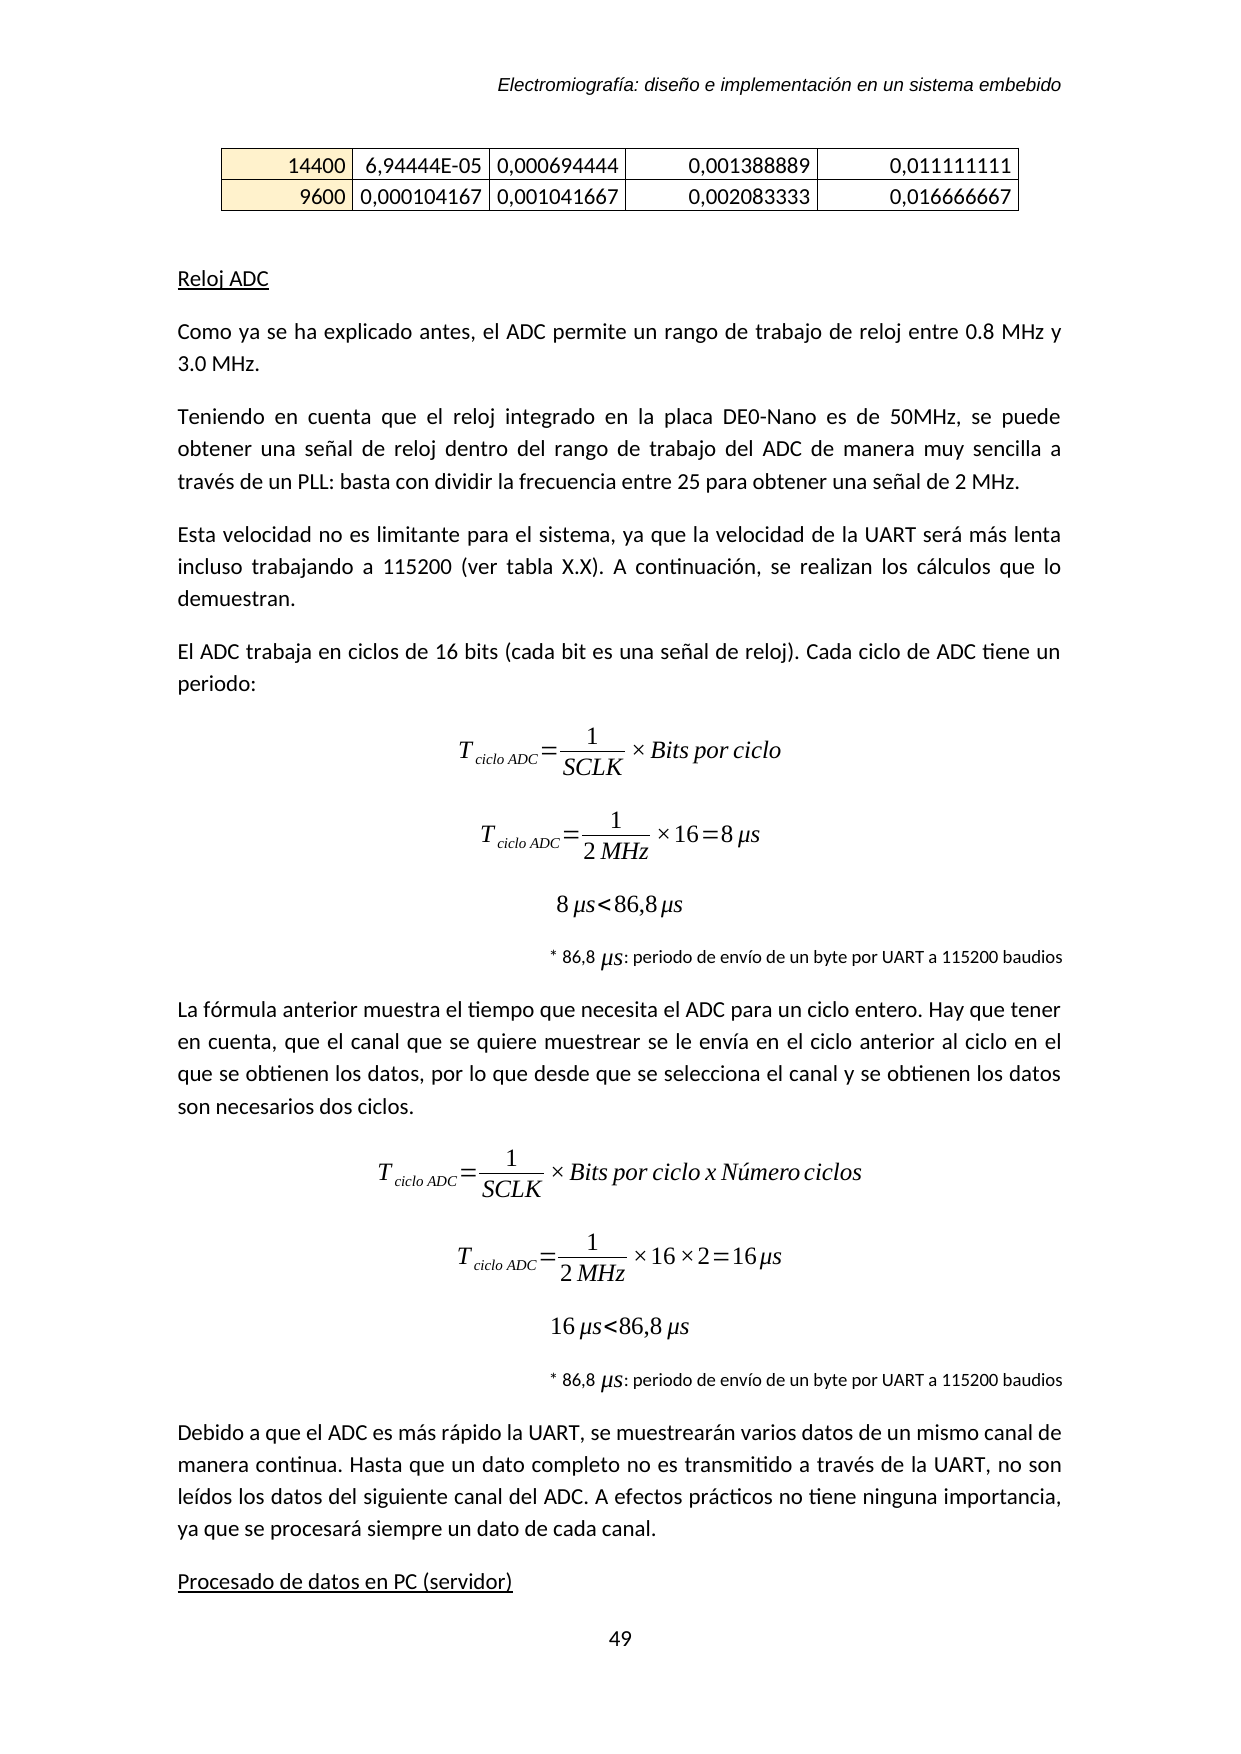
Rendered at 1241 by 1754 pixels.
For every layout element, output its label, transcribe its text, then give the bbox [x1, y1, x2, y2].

text * 86,8 : periodo de envío de un byte por UART a 115200 baudios [177, 1366, 1063, 1393]
table_cell 0,001388889 [626, 149, 817, 179]
table_cell 14400 [222, 149, 352, 179]
table_cell 0,016666667 [818, 180, 1018, 210]
text Esta velocidad no es limitante para el sistema, ya que la velocidad de la UART será más lenta incluso trabajando a 115200 (ver tabla X.X). A continuación, se realizan los cálculos que lo demuestran. [177, 520, 1063, 612]
table_cell 0,011111111 [818, 149, 1018, 179]
table_cell 0,000694444 [490, 149, 625, 179]
table_cell 0,000104167 [353, 180, 489, 210]
text La fórmula anterior muestra el tiempo que necesita el ADC para un ciclo entero. Hay que tener en cuenta, que el canal que se quiere muestrear se le envía en el ciclo anterior al ciclo en el que se obtienen los datos, por lo que desde que se selecciona el canal y se obtienen los datos son necesarios dos ciclos. [177, 995, 1063, 1120]
text Debido a que el ADC es más rápido la UART, se muestrearán varios datos de un mismo canal de manera continua. Hasta que un dato completo no es transmitido a través de la UART, no son leídos los datos del siguiente canal del ADC. A efectos prácticos no tiene ninguna importancia, ya que se procesará siempre un dato de cada canal. [177, 1418, 1063, 1542]
text Teniendo en cuenta que el reloj integrado en la placa DE0-Nano es de 50MHz, se puede obtener una señal de reloj dentro del rango de trabajo del ADC de manera muy sencilla a través de un PLL: basta con dividir la frecuencia entre 25 para obtener una señal de 2 MHz. [177, 402, 1063, 495]
text Reloj ADC [177, 264, 1063, 292]
text Como ya se ha explicado antes, el ADC permite un rango de trabajo de reloj entre 0.8 MHz y 3.0 MHz. [177, 317, 1063, 377]
text * 86,8 : periodo de envío de un byte por UART a 115200 baudios [177, 943, 1063, 971]
text Procesado de datos en PC (servidor) [177, 1567, 1063, 1595]
table_cell 0,001041667 [490, 180, 625, 210]
table_cell 6,94444E-05 [353, 149, 489, 179]
text El ADC trabaja en ciclos de 16 bits (cada bit es una señal de reloj). Cada ciclo de ADC tiene un periodo: [177, 637, 1063, 697]
table_cell 9600 [222, 180, 352, 210]
table_cell 0,002083333 [626, 180, 817, 210]
